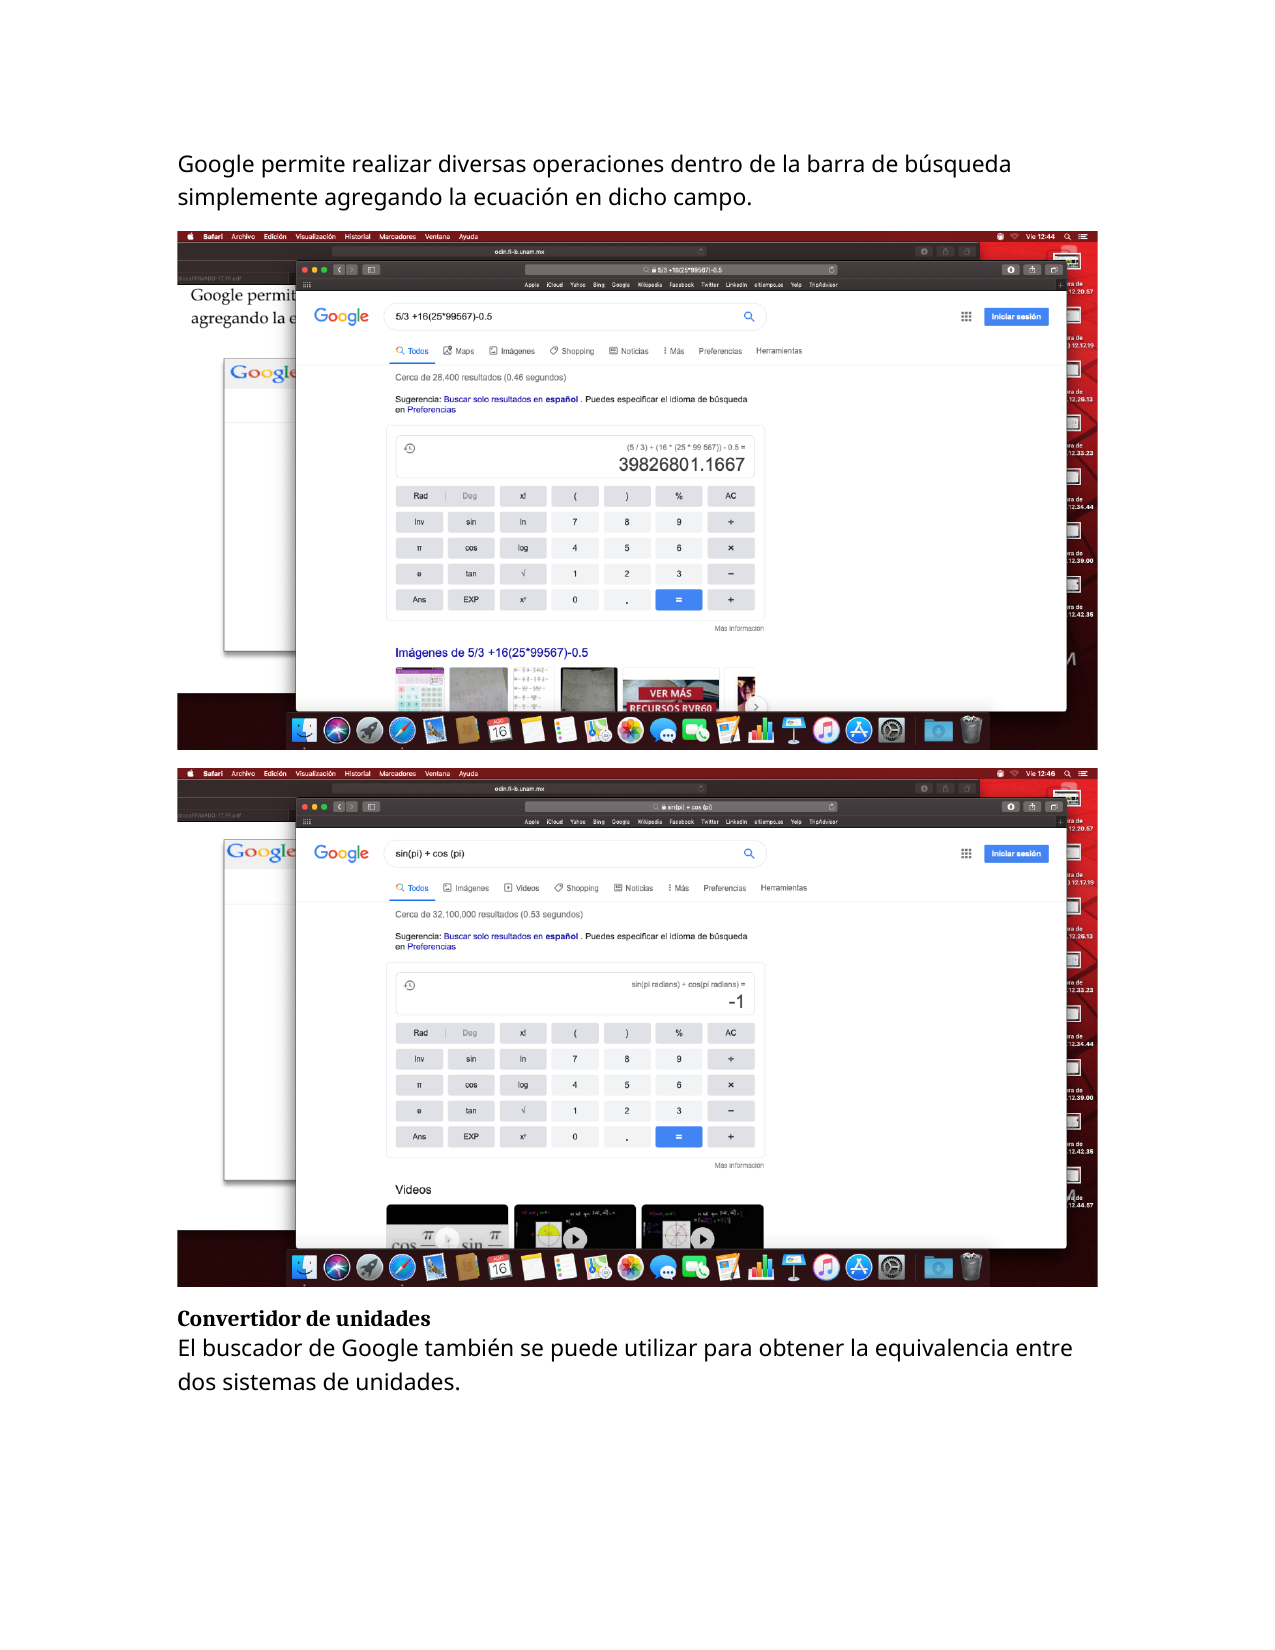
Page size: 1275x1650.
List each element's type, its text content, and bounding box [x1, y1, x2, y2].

text Google permite realizar diversas operaciones dentro de la barra de búsqueda simplemente agregando la ecuación en dicho campo. [177, 148, 1098, 213]
text Convertidor de unidades [177, 1305, 1098, 1332]
picture [177, 768, 1098, 1287]
picture [177, 231, 1098, 750]
text El buscador de Google también se puede utilizar para obtener la equivalencia entre dos sistemas de unidades. [177, 1332, 1098, 1397]
